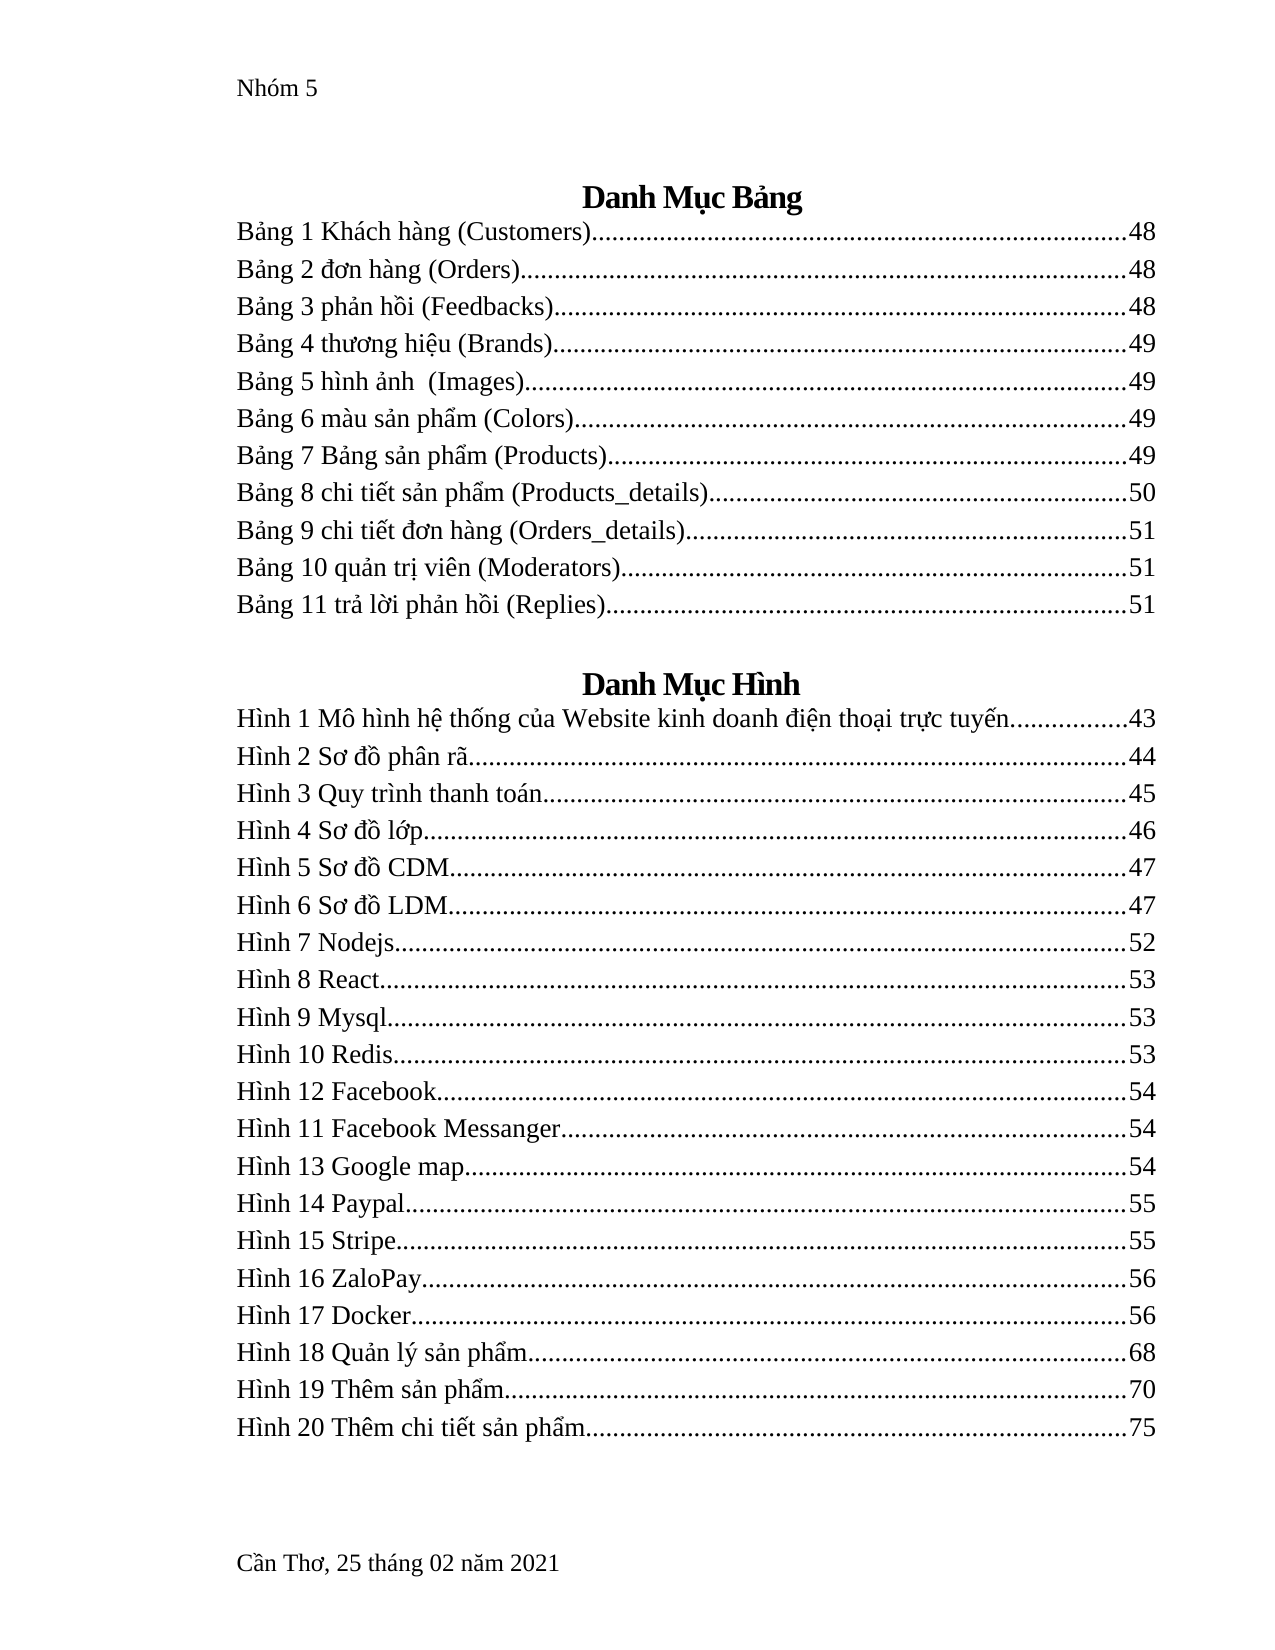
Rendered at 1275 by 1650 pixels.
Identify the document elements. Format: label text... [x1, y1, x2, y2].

text Hình 14 Paypal 55 [207, 1187, 1157, 1218]
text Bảng 1 Khách hàng (Customers) 48 [207, 216, 1157, 247]
text Bảng 9 chi tiết đơn hàng (Orders_details) 51 [207, 514, 1157, 545]
text Hình 7 Nodejs 52 [207, 926, 1157, 957]
text Hình 9 Mysql 53 [207, 1001, 1157, 1032]
text Hình 16 ZaloPay 56 [207, 1262, 1157, 1293]
text Hình 2 Sơ đồ phân rã 44 [207, 740, 1157, 771]
text Bảng 5 hình ảnh (Images) 49 [207, 365, 1157, 396]
text Hình 12 Facebook 54 [207, 1075, 1157, 1106]
text Hình 20 Thêm chi tiết sản phẩm 75 [207, 1411, 1157, 1442]
text Bảng 4 thương hiệu (Brands) 49 [207, 327, 1157, 358]
text Hình 3 Quy trình thanh toán 45 [207, 777, 1157, 808]
text Hình 11 Facebook Messanger 54 [207, 1113, 1157, 1144]
text Hình 5 Sơ đồ CDM 47 [207, 852, 1157, 883]
text Hình 4 Sơ đồ lớp 46 [207, 814, 1157, 845]
text Bảng 10 quản trị viên (Moderators) 51 [207, 551, 1157, 582]
text Hình 17 Docker 56 [207, 1299, 1157, 1330]
text Hình 10 Redis 53 [207, 1038, 1157, 1069]
text Bảng 7 Bảng sản phẩm (Products) 49 [207, 439, 1157, 470]
text Hình 13 Google map 54 [207, 1150, 1157, 1181]
text Bảng 11 trả lời phản hồi (Replies) 51 [207, 588, 1157, 619]
text Bảng 6 màu sản phẩm (Colors) 49 [207, 402, 1157, 433]
text Hình 6 Sơ đồ LDM 47 [207, 889, 1157, 920]
text Bảng 8 chi tiết sản phẩm (Products_details) 50 [207, 477, 1157, 508]
text Hình 19 Thêm sản phẩm 70 [207, 1374, 1157, 1405]
text Hình 18 Quản lý sản phẩm 68 [207, 1336, 1157, 1367]
text Hình 8 React 53 [207, 963, 1157, 994]
title Danh Mục Hình [507, 664, 1157, 702]
text Hình 1 Mô hình hệ thống của Website kinh doanh điện thoại trực tuyến. 43 [207, 702, 1157, 733]
title Danh Mục Bảng [507, 177, 1157, 216]
text Bảng 3 phản hồi (Feedbacks) 48 [207, 290, 1157, 321]
text Hình 15 Stripe 55 [207, 1224, 1157, 1256]
text Bảng 2 đơn hàng (Orders) 48 [207, 253, 1157, 284]
